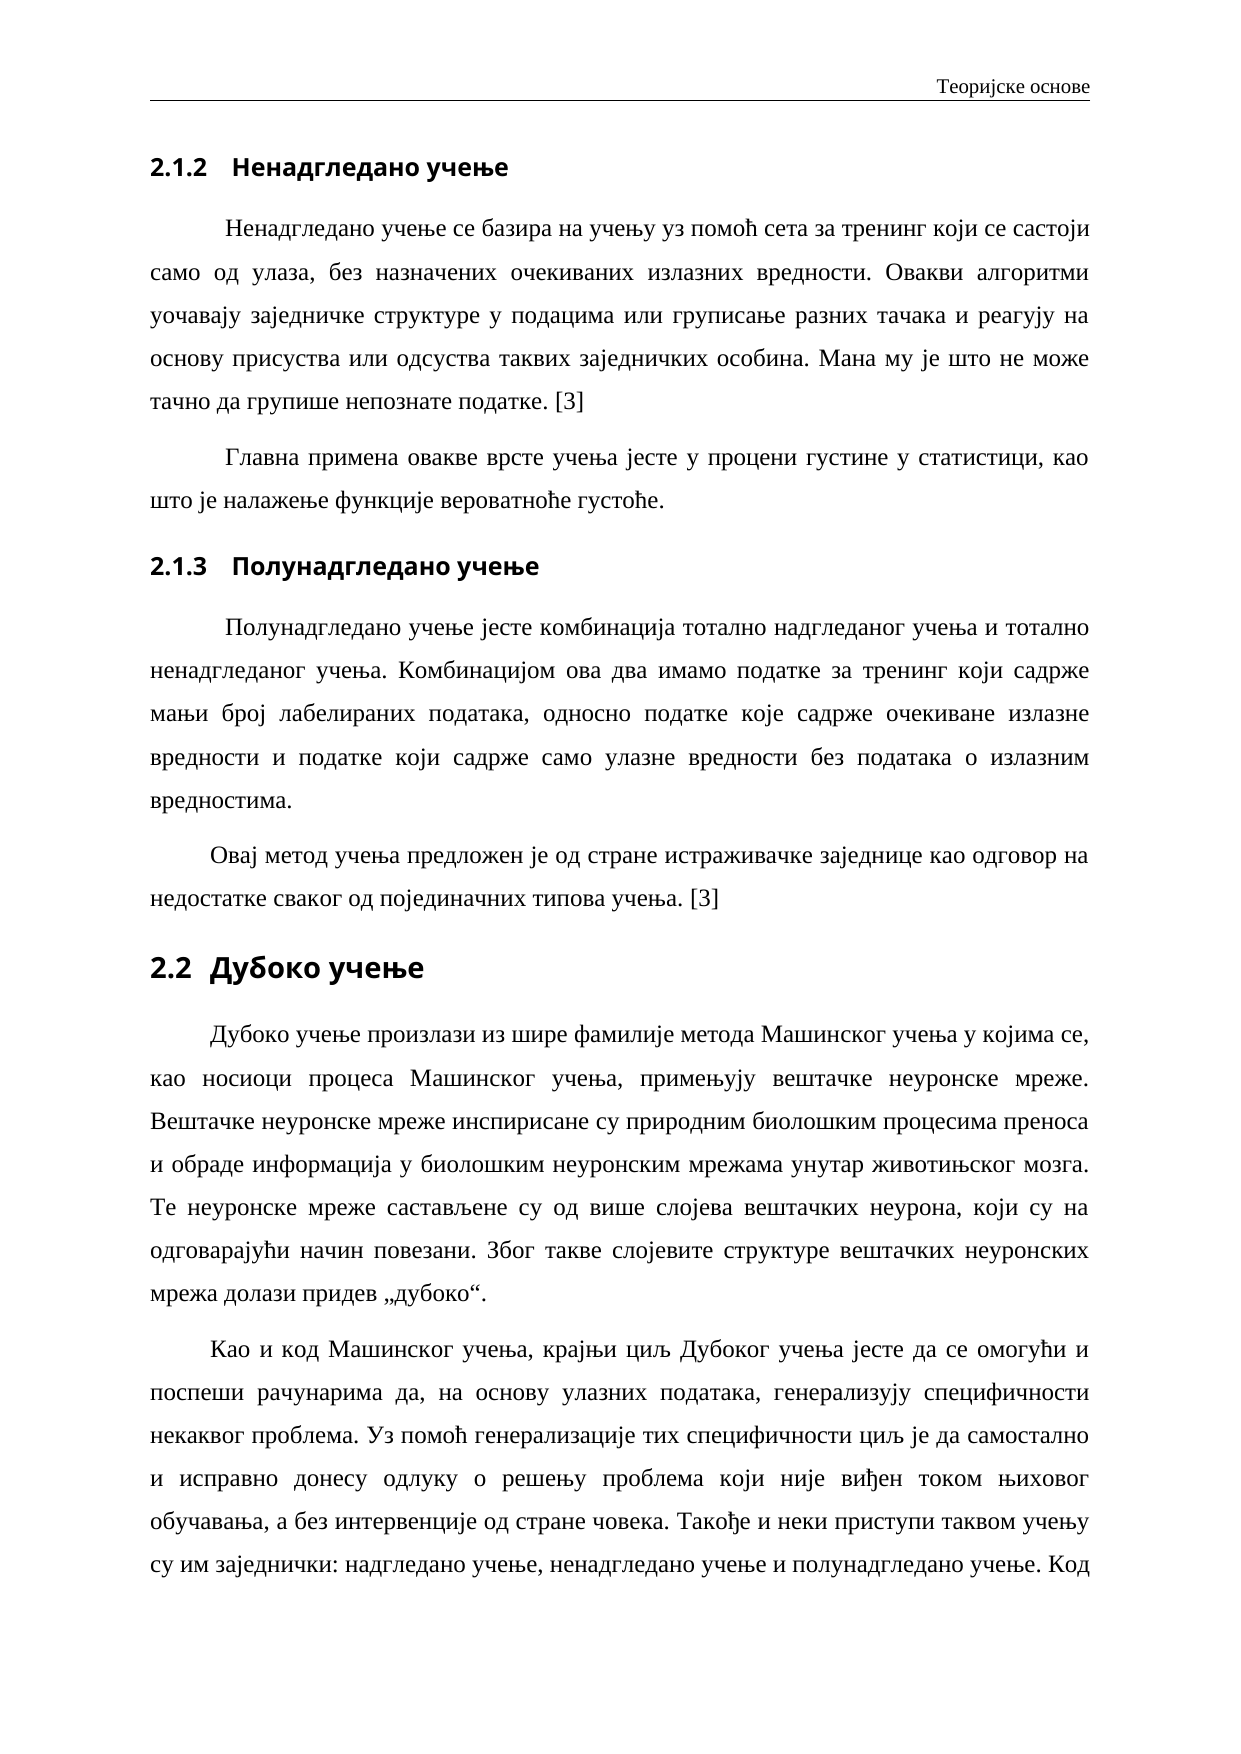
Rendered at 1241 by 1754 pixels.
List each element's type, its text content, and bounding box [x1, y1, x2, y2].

subtitle Полунадгледано учење [150, 549, 1090, 583]
subtitle Дубоко учење [150, 947, 1090, 987]
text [150, 1334, 1090, 1578]
text Ненадгледано учење се базира на учењу уз помоћ сета за тренинг који се састоји само од улаза, без назначених очекиваних излазних вредности. Овакви алгоритми уочавају заједничке структуре у подацима или груписање разних тачака и реагују на основу присуства или одсуства таквих заједничких особина. Мана му је што не може тачно да групише непознате податке. [3] [150, 213, 1090, 415]
text Полунадгледано учење јесте комбинација тотално надгледаног учења и тотално ненадгледаног учења. Комбинацијом ова два имамо податке за тренинг који садрже мањи број лабелираних података, односно податке које садрже очекиване излазне вредности и податке који садрже само улазне вредности без података о излазним вредностима. [150, 612, 1090, 813]
text Дубоко учење произлази из шире фамилије метода Машинског учења у којима се, као носиоци процеса Машинског учења, примењују вештачке неуронске мреже. Вештачке неуронске мреже инспирисане су природним биолошким процесима преноса и обраде информација у биолошким неуронским мрежама унутар животињског мозга. Те неуронске мреже састављене су од више слојева вештачких неурона, који су на одговарајући начин повезани. Због такве слојевите структуре вештачких неуронских мрежа долази придев „дубоко“. [150, 1019, 1090, 1307]
text Овај метод учења предложен је од стране истраживачке заједнице као одговор на недостатке сваког од појединачних типова учења. [3] [150, 840, 1090, 912]
subtitle Ненадгледано учење [150, 150, 1090, 184]
text Главна примена овакве врсте учења јесте у процени густине у статистици, као што је налажење функције вероватноће густоће. [150, 442, 1090, 513]
